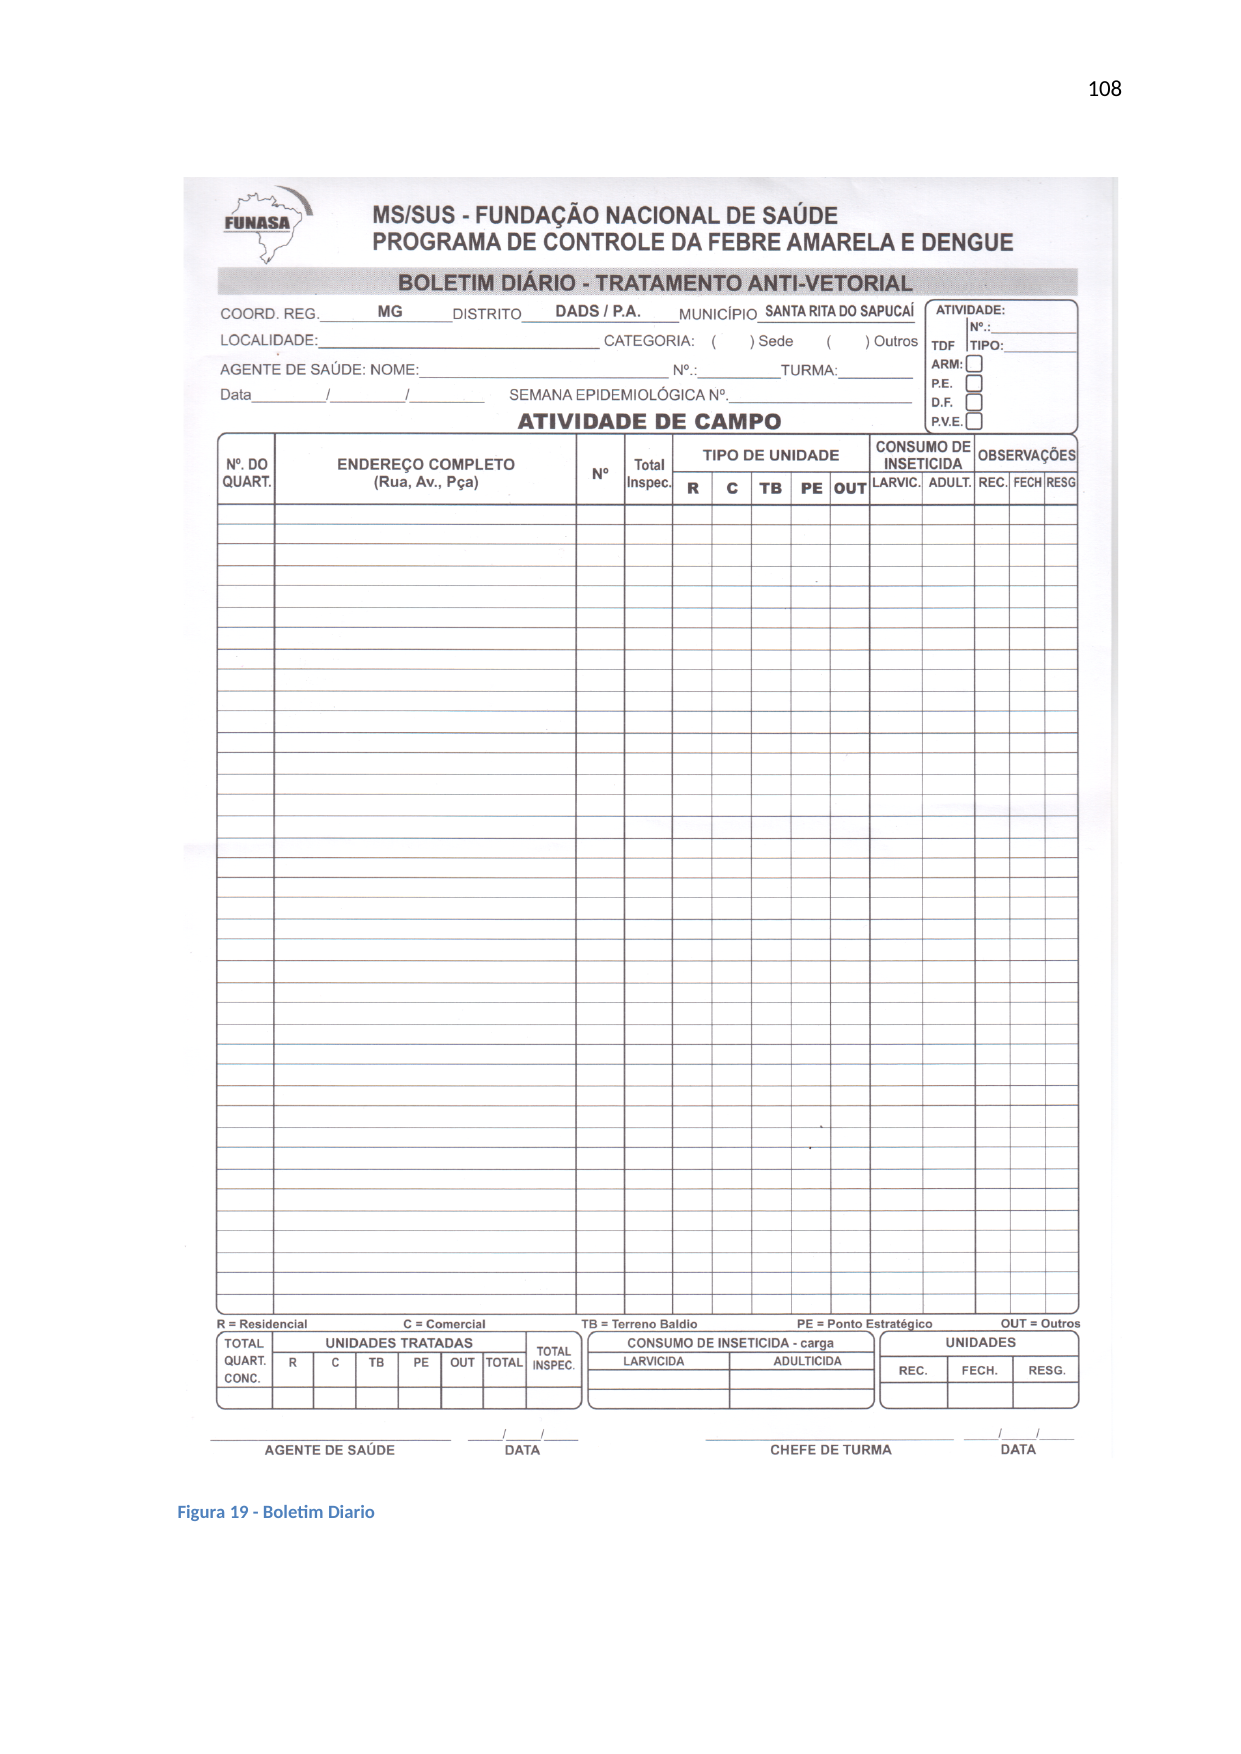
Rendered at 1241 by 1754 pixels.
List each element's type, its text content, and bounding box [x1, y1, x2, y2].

picture [177, 177, 1123, 1476]
text Figura 19 - Boletim Diario [177, 1501, 1122, 1523]
